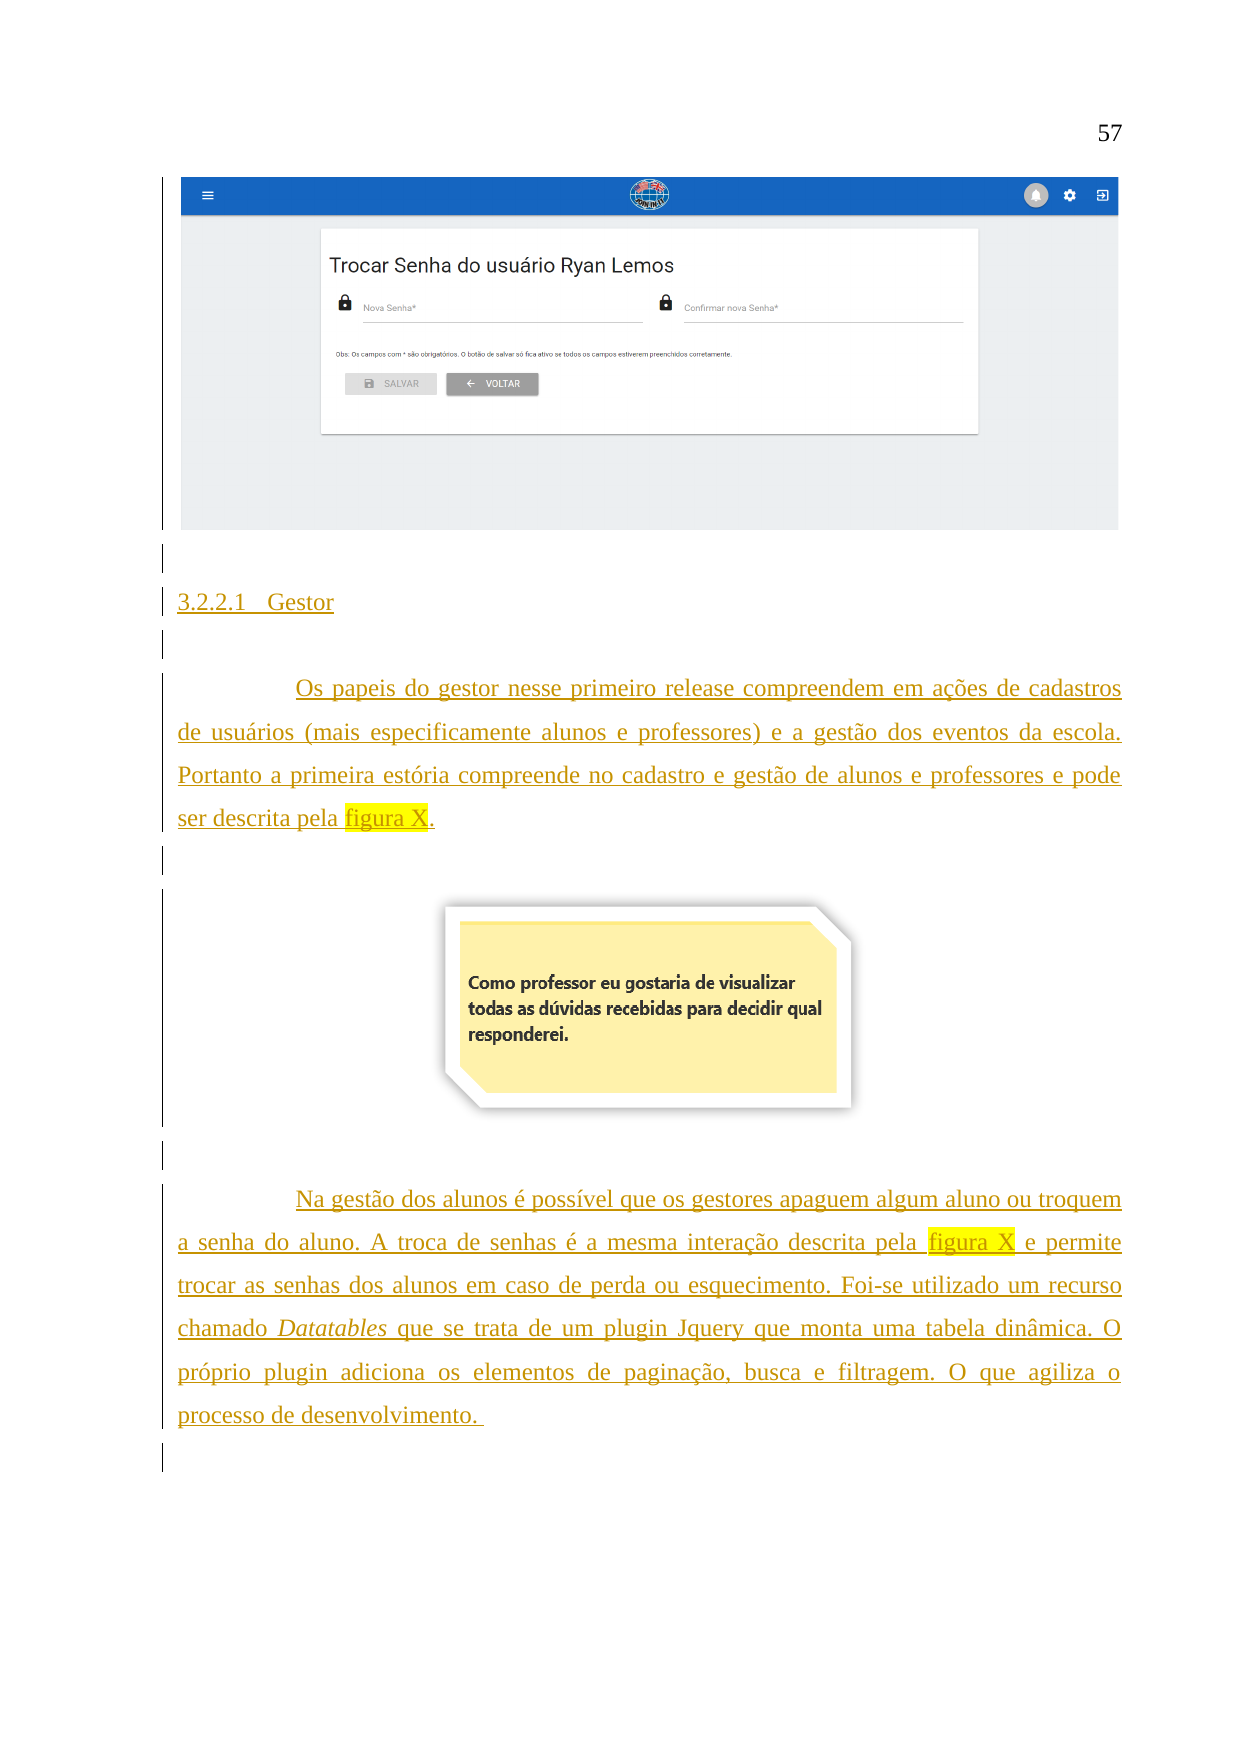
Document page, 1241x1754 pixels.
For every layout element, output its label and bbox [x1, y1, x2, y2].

picture [181, 177, 1119, 530]
picture [460, 922, 836, 1093]
